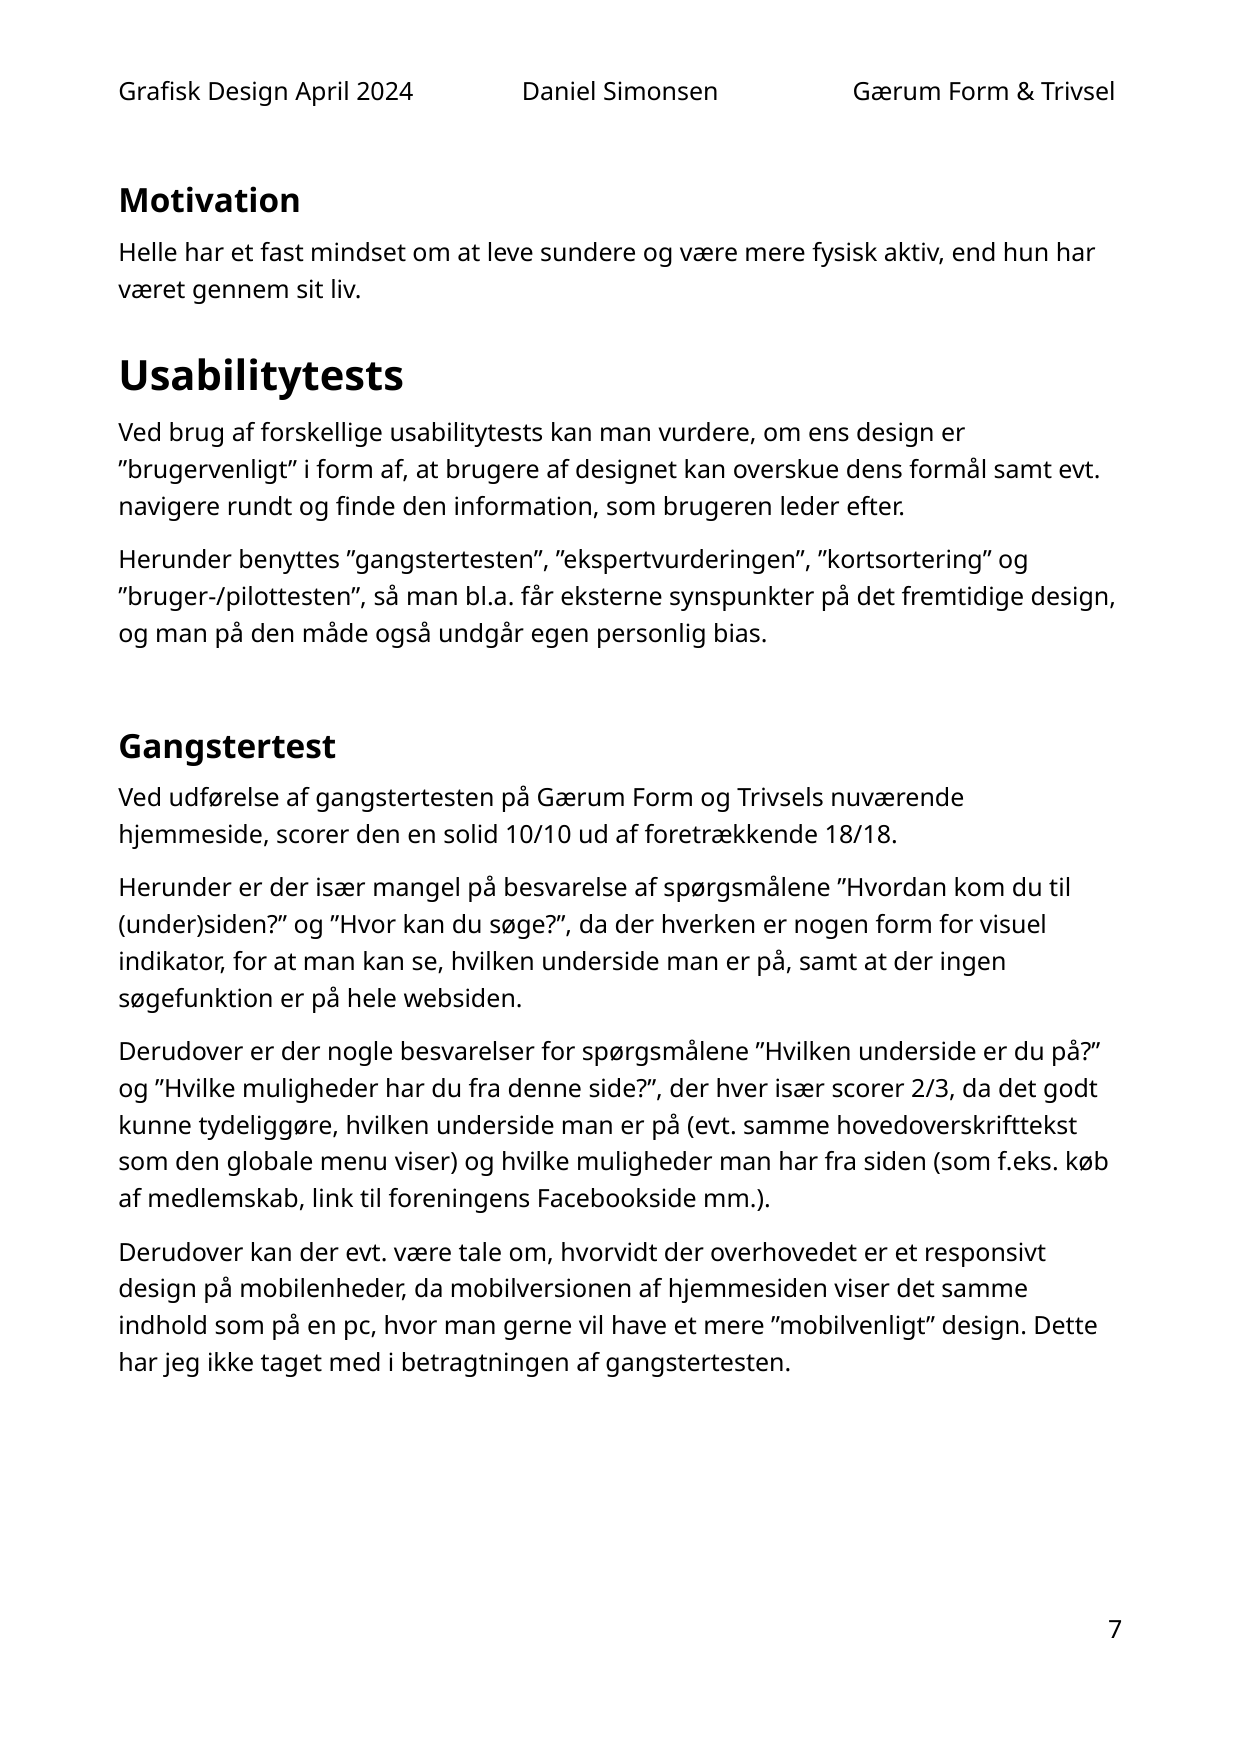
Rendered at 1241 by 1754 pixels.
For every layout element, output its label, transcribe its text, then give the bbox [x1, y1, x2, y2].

text Herunder benyttes ”gangstertesten”, ”ekspertvurderingen”, ”kortsortering” og ”bruger-/pilottesten”, så man bl.a. får eksterne synspunkter på det fremtidige design, og man på den måde også undgår egen personlig bias. [118, 542, 1122, 650]
text Derudover er der nogle besvarelser for spørgsmålene ”Hvilken underside er du på?” og ”Hvilke muligheder har du fra denne side?”, der hver især scorer 2/3, da det godt kunne tydeliggøre, hvilken underside man er på (evt. samme hovedoverskrifttekst som den globale menu viser) og hvilke muligheder man har fra siden (som f.eks. køb af medlemskab, link til foreningens Facebookside mm.). [118, 1034, 1122, 1215]
text Derudover kan der evt. være tale om, hvorvidt der overhovedet er et responsivt design på mobilenheder, da mobilversionen af hjemmesiden viser det samme indhold som på en pc, hvor man gerne vil have et mere ”mobilvenligt” design. Dette har jeg ikke taget med i betragtningen af gangstertesten. [118, 1234, 1122, 1379]
text Helle har et fast mindset om at leve sundere og være mere fysisk aktiv, end hun har været gennem sit liv. [118, 234, 1122, 305]
subtitle Motivation [118, 177, 1122, 223]
text Herunder er der især mangel på besvarelse af spørgsmålene ”Hvordan kom du til (under)siden?” og ”Hvor kan du søge?”, da der hverken er nogen form for visuel indikator, for at man kan se, hvilken underside man er på, samt at der ingen søgefunktion er på hele websiden. [118, 870, 1122, 1014]
text Ved udførelse af gangstertesten på Gærum Form og Trivsels nuværende hjemmeside, scorer den en solid 10/10 ud af foretrækkende 18/18. [118, 780, 1122, 851]
subtitle Usabilitytests [118, 346, 1122, 402]
subtitle Gangstertest [118, 722, 1122, 768]
text Ved brug af forskellige usabilitytests kan man vurdere, om ens design er ”brugervenligt” i form af, at brugere af designet kan overskue dens formål samt evt. navigere rundt og finde den information, som brugeren leder efter. [118, 415, 1122, 523]
